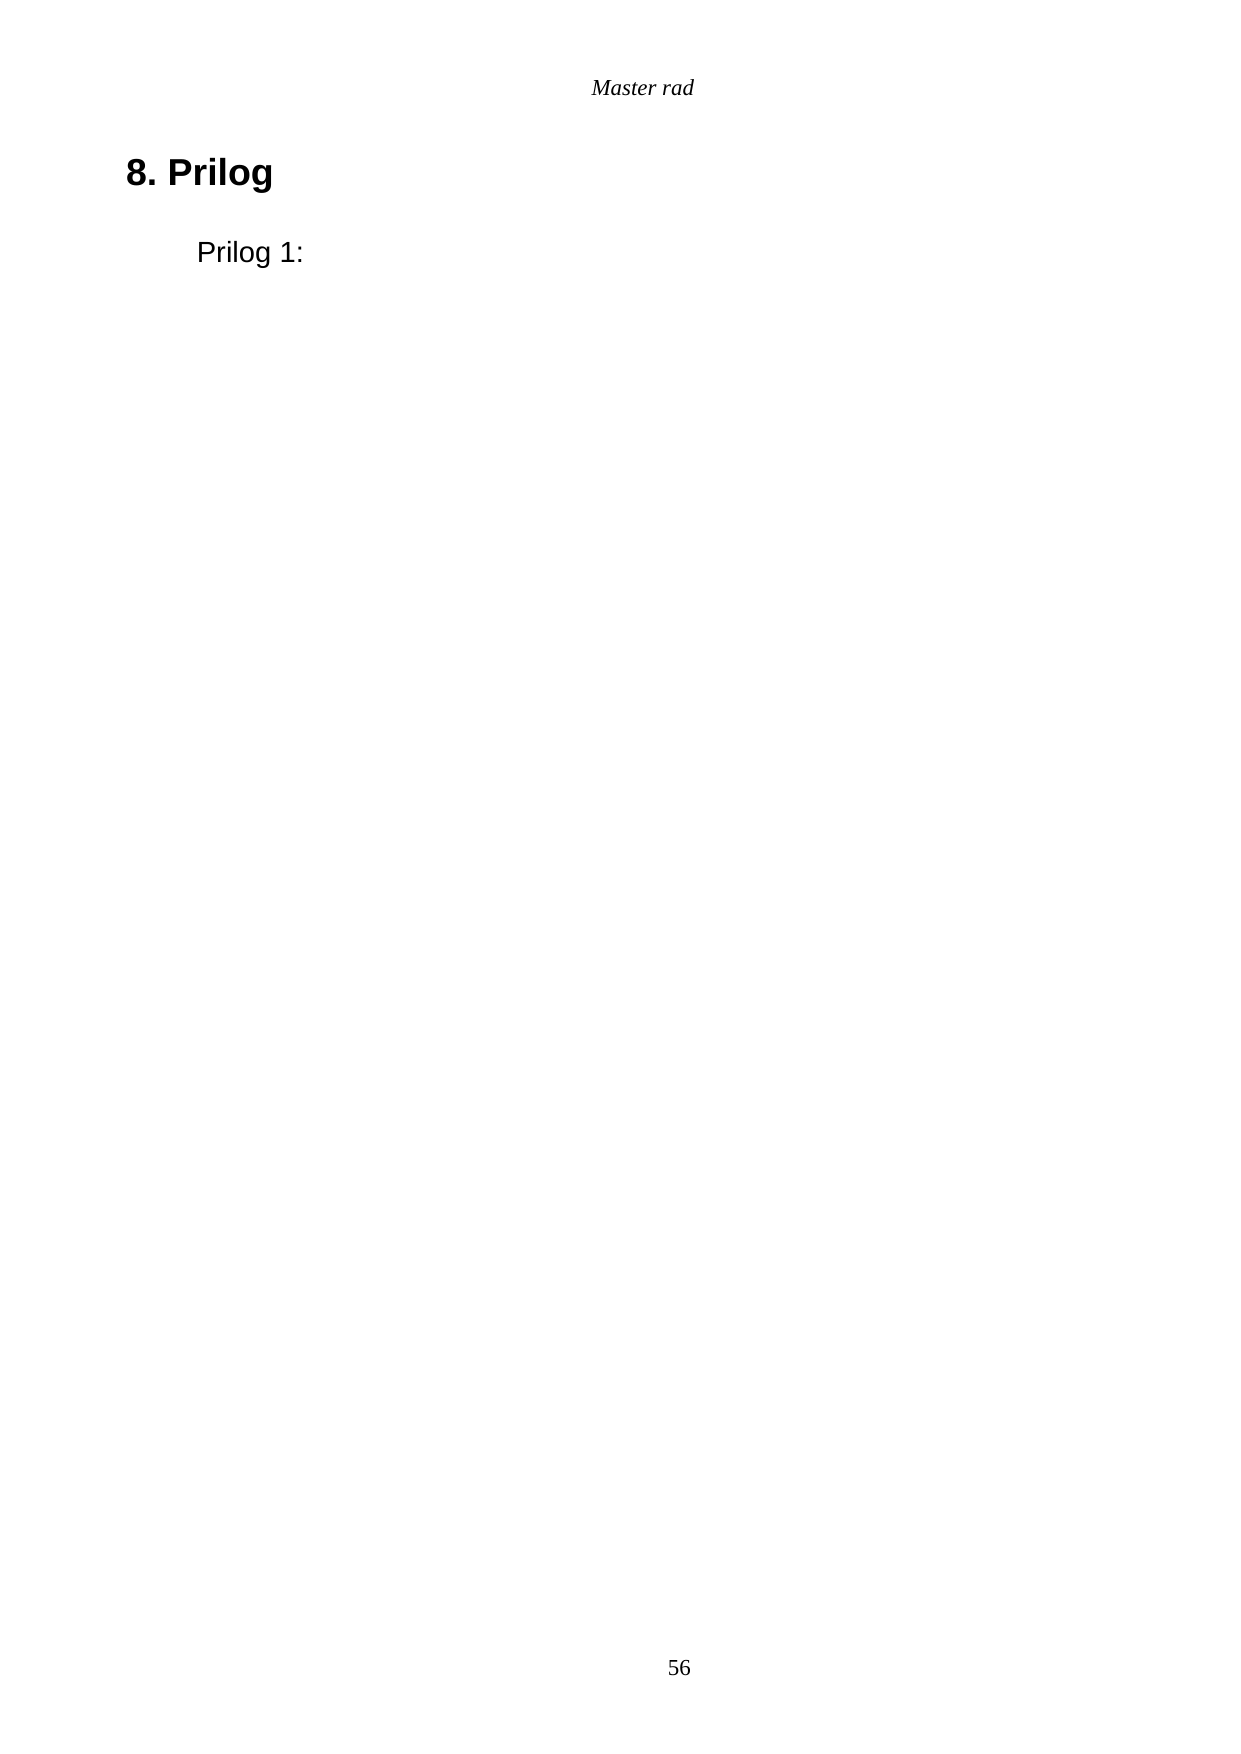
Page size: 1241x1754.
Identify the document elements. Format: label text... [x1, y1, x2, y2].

subtitle Prilog [89, 150, 1128, 193]
text Prilog 1: [159, 235, 1128, 268]
